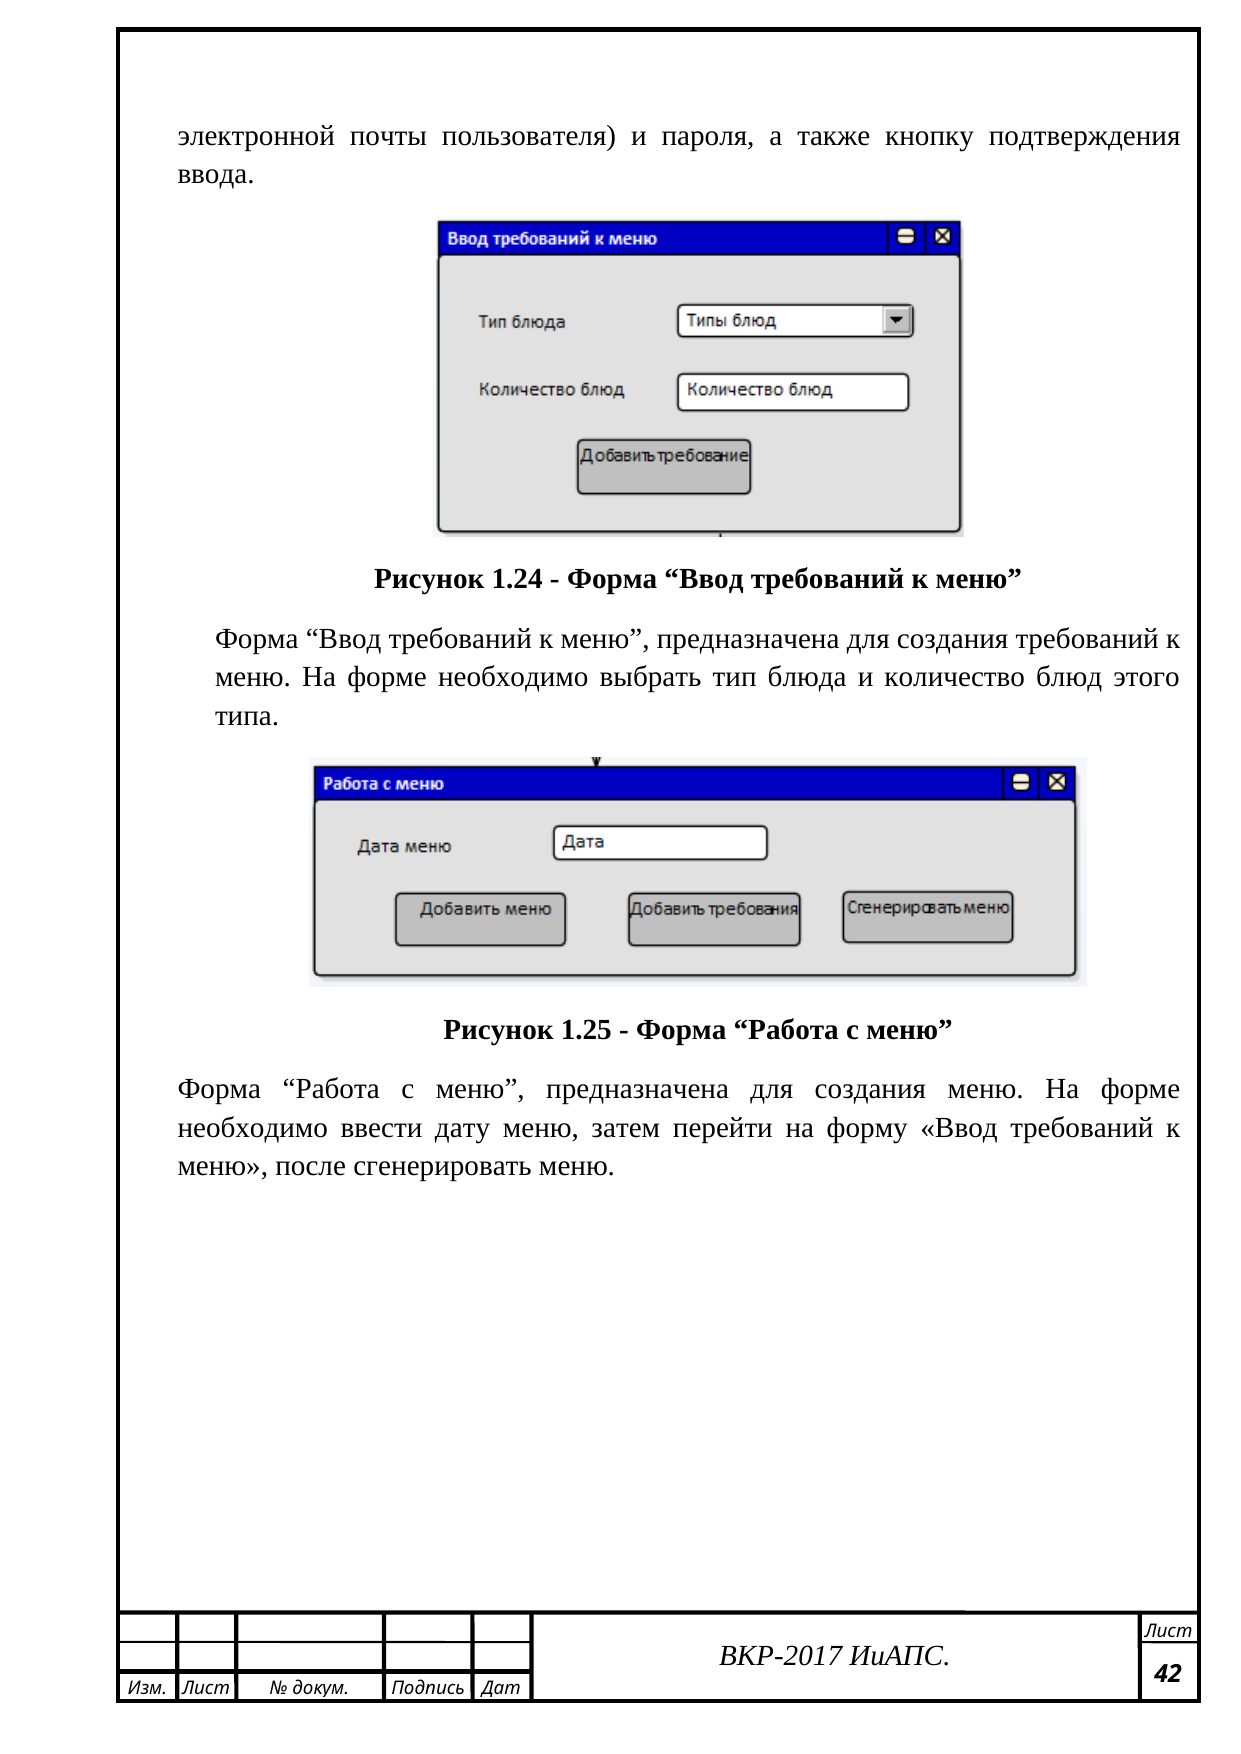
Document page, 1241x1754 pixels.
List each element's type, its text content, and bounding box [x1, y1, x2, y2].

picture [308, 757, 1087, 987]
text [177, 118, 1181, 190]
text Рисунок 1.25 - Форма “Работа с меню” [215, 1012, 1181, 1045]
text Рисунок 1.24 - Форма “Ввод требований к меню” [215, 561, 1181, 595]
picture [432, 216, 964, 537]
text Форма “Работа с меню”, предназначена для создания меню. На форме необходимо ввести дату меню, затем перейти на форму «Ввод требований к меню», после сгенерировать меню. [177, 1071, 1181, 1182]
text Форма “Ввод требований к меню”, предназначена для создания требований к меню. На форме необходимо выбрать тип блюда и количество блюд этого типа. [215, 621, 1181, 731]
